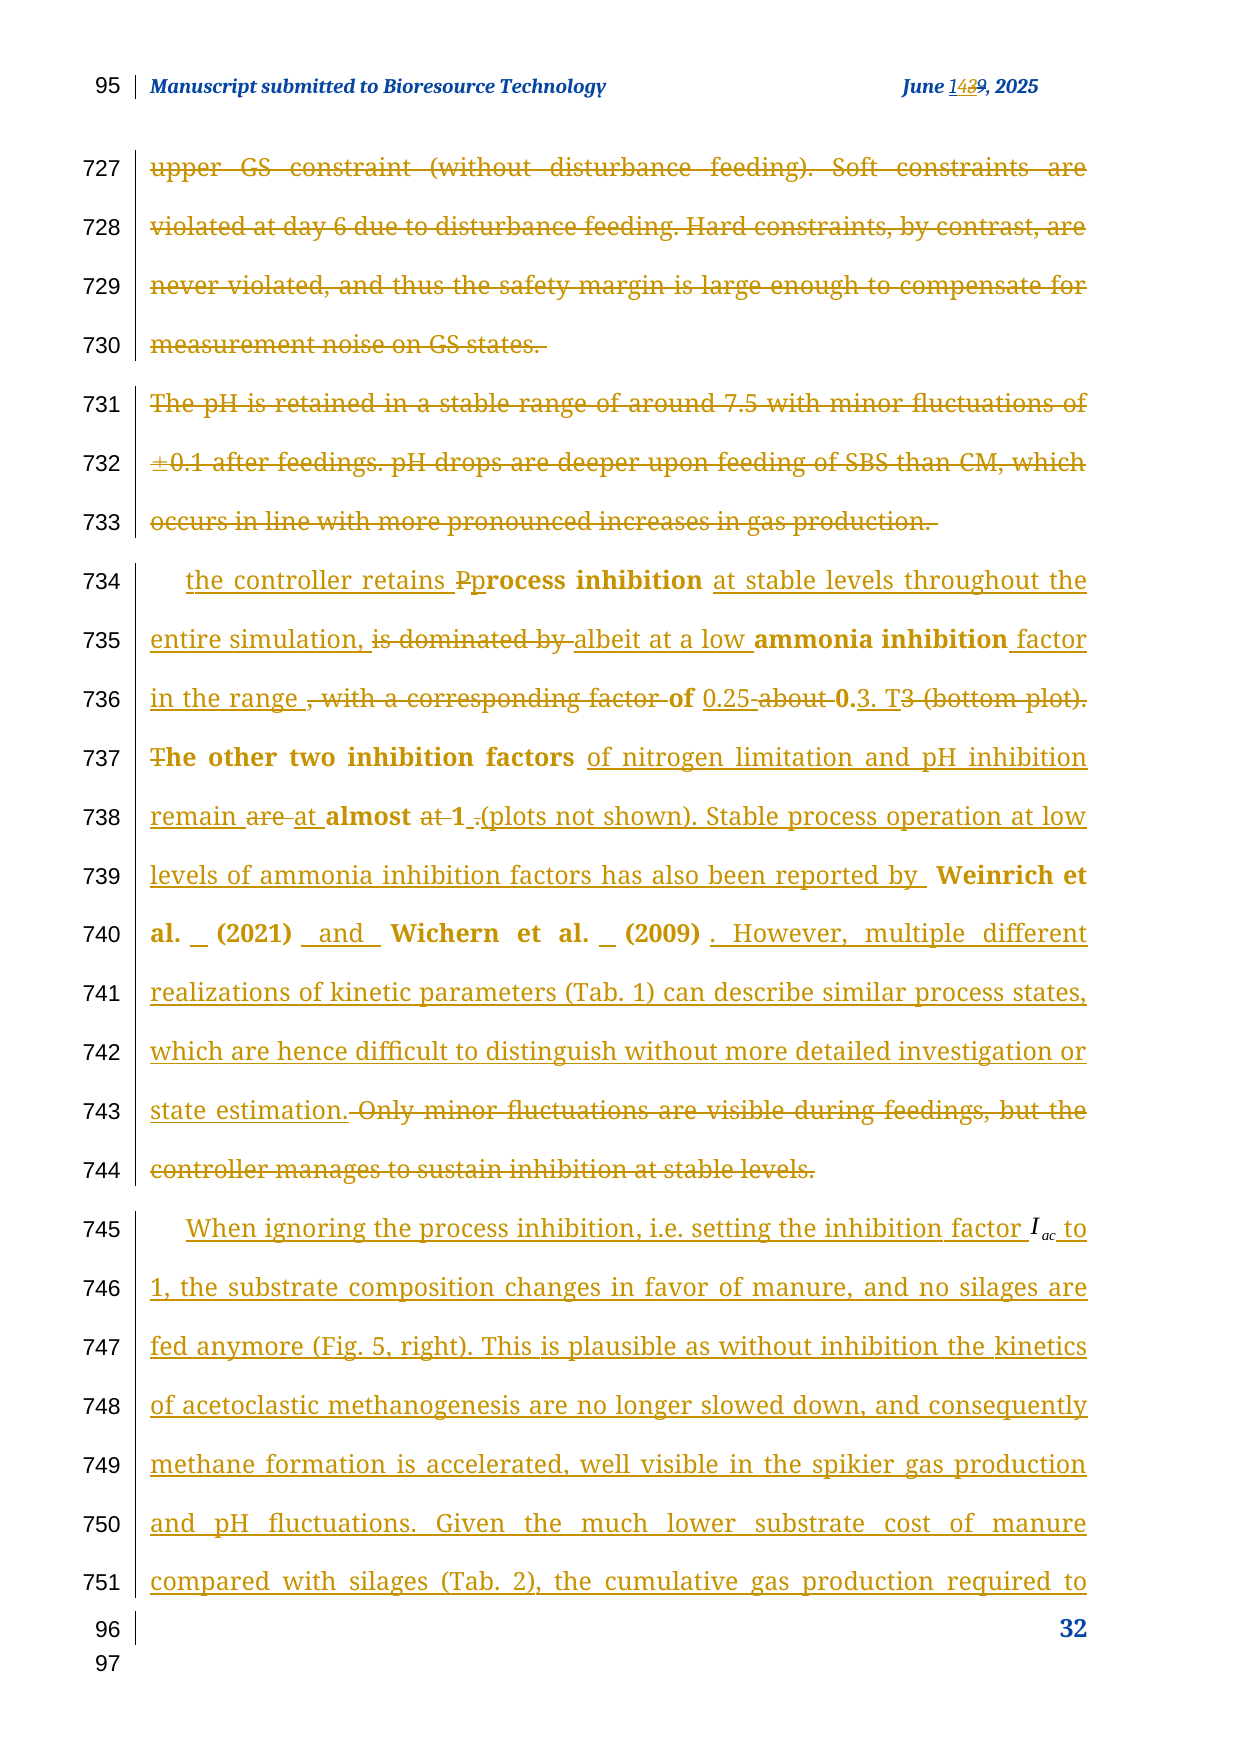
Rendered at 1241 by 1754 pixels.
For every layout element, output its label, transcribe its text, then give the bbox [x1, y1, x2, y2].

text rocess inhibition ammonia inhibitionof 0.he other two inhibition factors almost 1 [150, 563, 1087, 1004]
text rocess inhibition ammonia inhibitionof 0.he other two inhibition factors almost 1 [150, 1006, 1087, 1063]
text rocess inhibition ammonia inhibitionof 0.he other two inhibition factors almost 1 [150, 1064, 1087, 1186]
